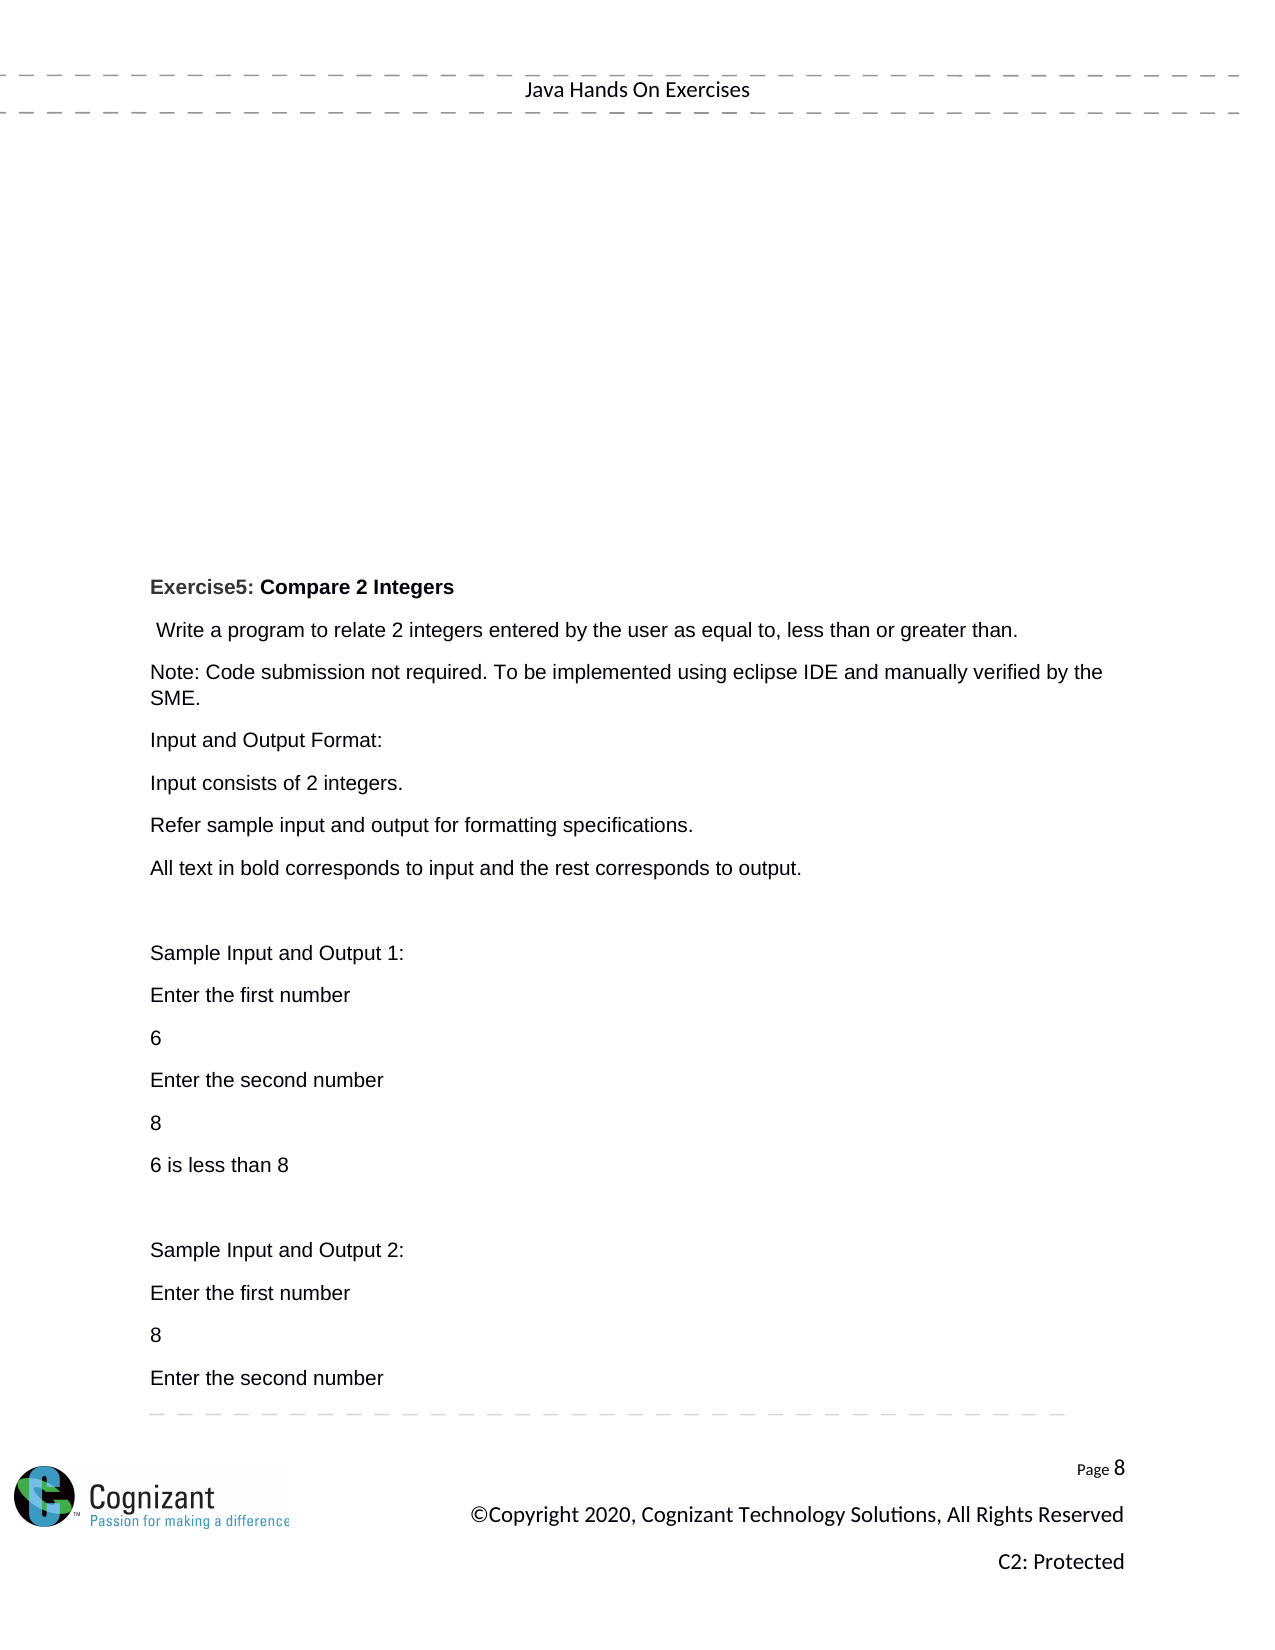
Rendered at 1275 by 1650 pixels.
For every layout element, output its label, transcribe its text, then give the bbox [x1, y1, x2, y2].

text Note: Code submission not required. To be implemented using eclipse IDE and manually verified by the SME. [150, 660, 1125, 710]
text 8 [150, 1323, 1125, 1347]
text Exercise5: Compare 2 Integers [260, 575, 1125, 599]
text 8 [150, 1111, 1125, 1135]
text Input consists of 2 integers. [150, 771, 1125, 795]
text Sample Input and Output 1: [150, 941, 1125, 965]
text 6 [150, 1026, 1125, 1050]
text Input and Output Format: [150, 728, 1125, 752]
text Enter the second number [150, 1366, 1125, 1390]
text Refer sample input and output for formatting specifications. [150, 813, 1125, 837]
text All text in bold corresponds to input and the rest corresponds to output. [150, 856, 1125, 880]
text Enter the first number [150, 1281, 1125, 1305]
text 6 is less than 8 [150, 1153, 1125, 1177]
text Enter the second number [150, 1068, 1125, 1092]
text Sample Input and Output 2: [150, 1238, 1125, 1262]
text Enter the first number [150, 983, 1125, 1007]
picture [14, 1466, 289, 1529]
text Write a program to relate 2 integers entered by the user as equal to, less than or greater than. [150, 617, 1125, 641]
